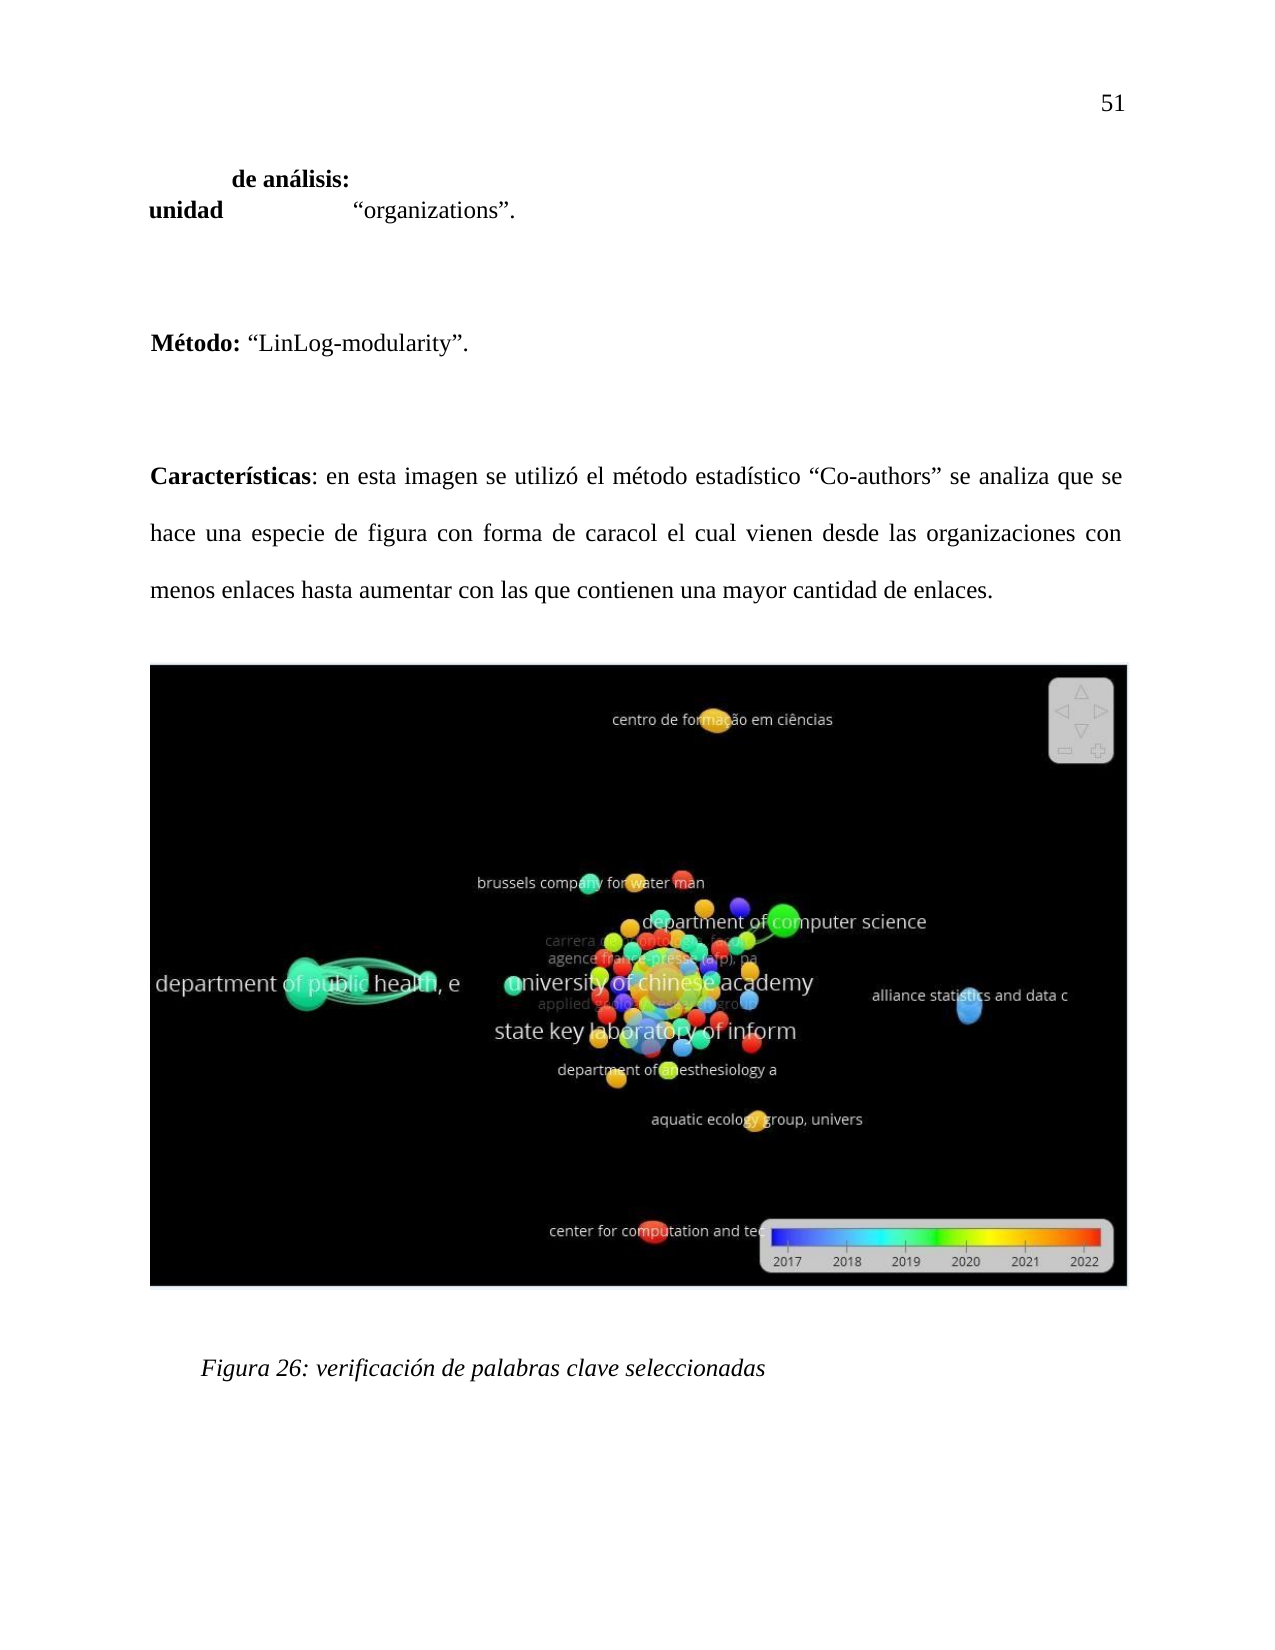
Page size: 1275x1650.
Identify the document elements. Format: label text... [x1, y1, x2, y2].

text Características: en esta imagen se utilizó el método estadístico “Co-authors” se analiza que se hace una especie de figura con forma de caracol el cual vienen desde las organizaciones con menos enlaces hasta aumentar con las que contienen una mayor cantidad de enlaces. [150, 461, 1123, 604]
text Figura 26: verificación de palabras clave seleccionadas [199, 1353, 1135, 1381]
text unidad “organizations”. [148, 196, 1135, 224]
text Método: “LinLog-modularity”. [149, 328, 1133, 357]
picture [150, 662, 1130, 1290]
